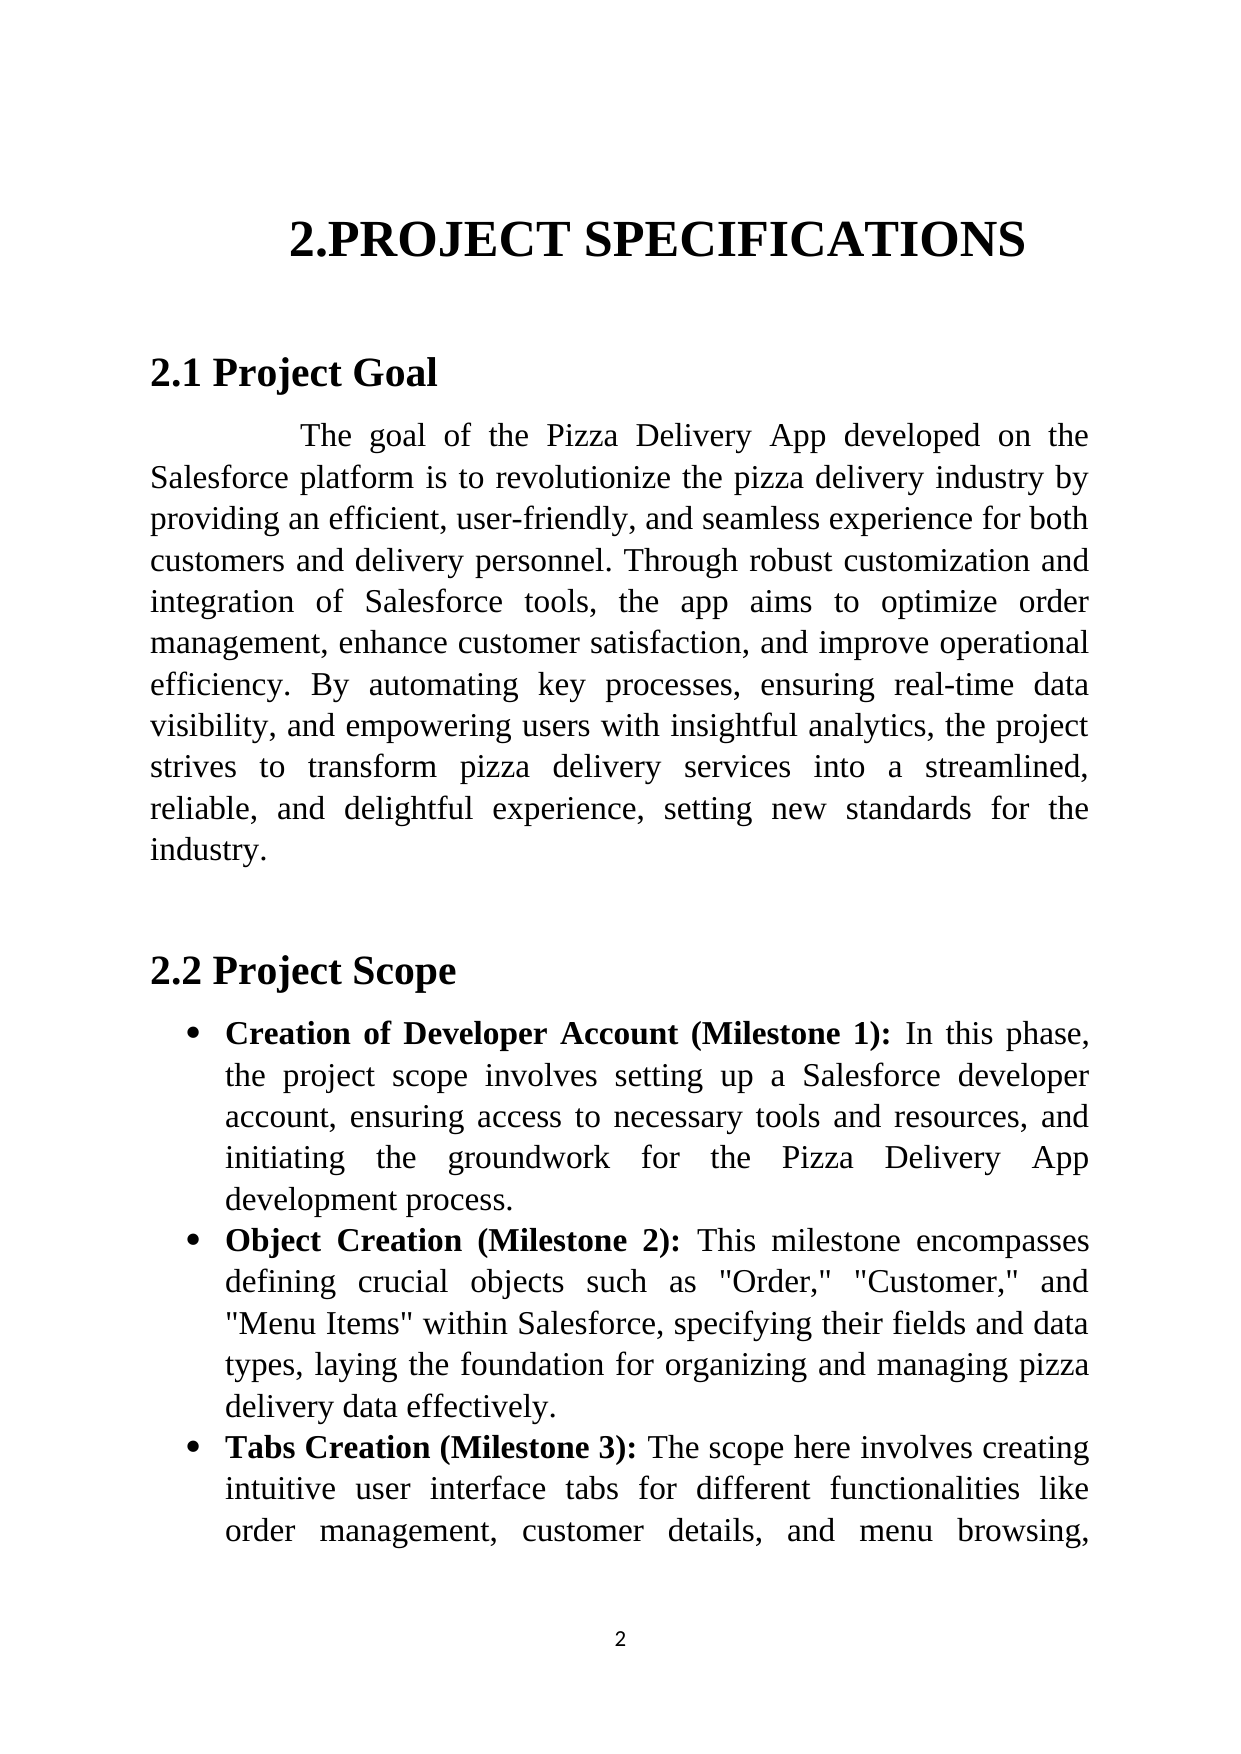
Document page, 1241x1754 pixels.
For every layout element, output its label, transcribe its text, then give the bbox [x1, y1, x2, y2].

text The goal of the Pizza Delivery App developed on the Salesforce platform is to revolutionize the pizza delivery industry by providing an efficient, user-friendly, and seamless experience for both customers and delivery personnel. Through robust customization and integration of Salesforce tools, the app aims to optimize order management, enhance customer satisfaction, and improve operational efficiency. By automating key processes, ensuring real-time data visibility, and empowering users with insightful analytics, the project strives to transform pizza delivery services into a streamlined, reliable, and delightful experience, setting new standards for the industry. [150, 416, 1090, 868]
list Object Creation (Milestone 2): This milestone encompasses defining crucial objects such as "Order," "Customer," and "Menu Items" within Salesforce, specifying their fields and data types, laying the foundation for organizing and managing pizza delivery data effectively. [187, 1220, 1090, 1424]
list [187, 1427, 1090, 1548]
text 2.PROJECT SPECIFICATIONS [150, 208, 1090, 268]
text 2.1 Project Goal [150, 347, 1090, 395]
text 2.2 Project Scope [150, 945, 1090, 993]
list Creation of Developer Account (Milestone 1): In this phase, the project scope involves setting up a Salesforce developer account, ensuring access to necessary tools and resources, and initiating the groundwork for the Pizza Delivery App development process. [187, 1014, 1090, 1217]
